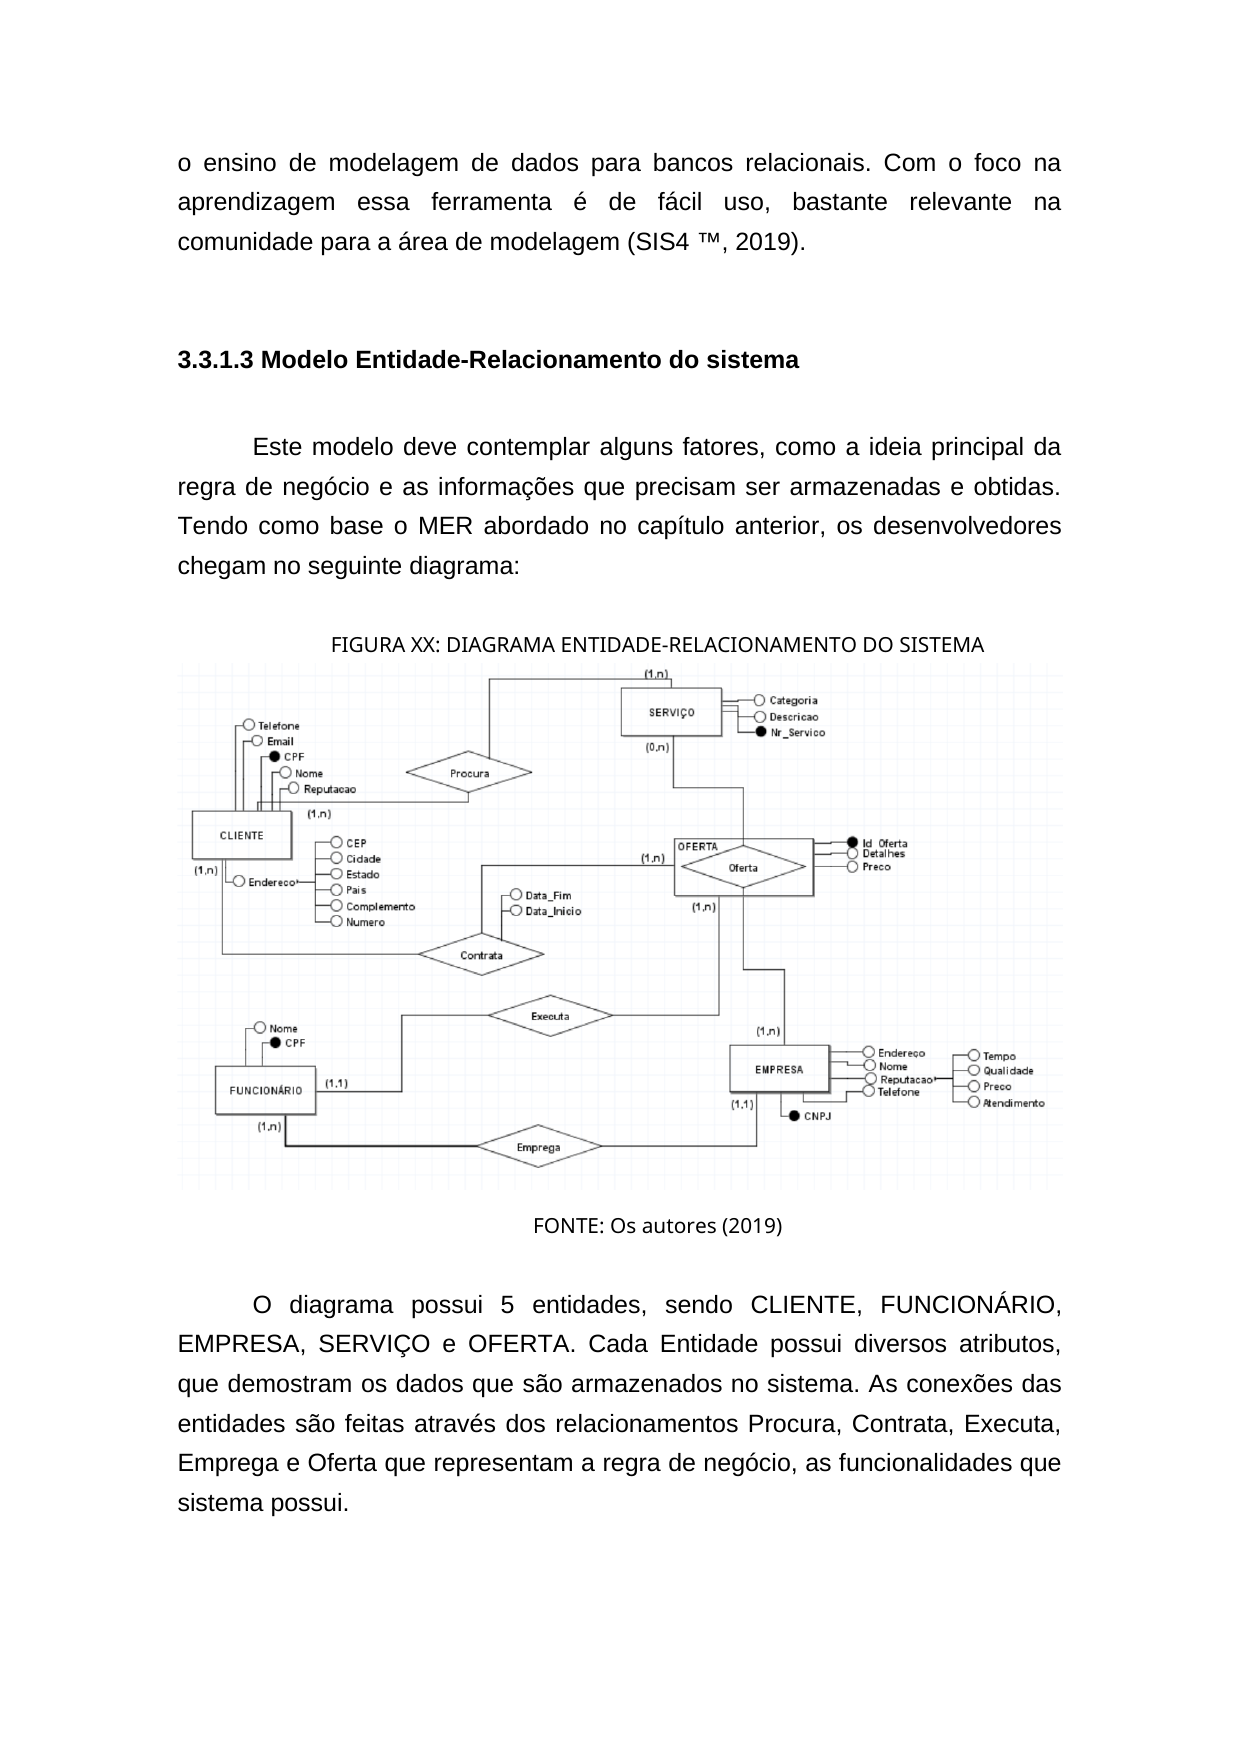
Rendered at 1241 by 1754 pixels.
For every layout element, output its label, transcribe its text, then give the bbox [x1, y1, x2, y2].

text 3.3.1.3 Modelo Entidade-Relacionamento do sistema [177, 346, 1063, 374]
picture [177, 663, 1063, 1190]
text FONTE: Os autores (2019) [177, 1190, 1063, 1239]
text Este modelo deve contemplar alguns fatores, como a ideia principal da regra de negócio e as informações que precisam ser armazenadas e obtidas. Tendo como base o MER abordado no capítulo anterior, os desenvolvedores chegam no seguinte diagrama: [177, 432, 1063, 579]
text O diagrama possui 5 entidades, sendo CLIENTE, FUNCIONÁRIO, EMPRESA, SERVIÇO e OFERTA. Cada Entidade possui diversos atributos, que demostram os dados que são armazenados no sistema. As conexões das entidades são feitas através dos relacionamentos Procura, Contrata, Executa, Emprega e Oferta que representam a regra de negócio, as funcionalidades que sistema possui. [177, 1290, 1063, 1516]
text FIGURA XX: DIAGRAMA ENTIDADE-RELACIONAMENTO DO SISTEMA [177, 630, 1063, 658]
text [177, 148, 1063, 256]
